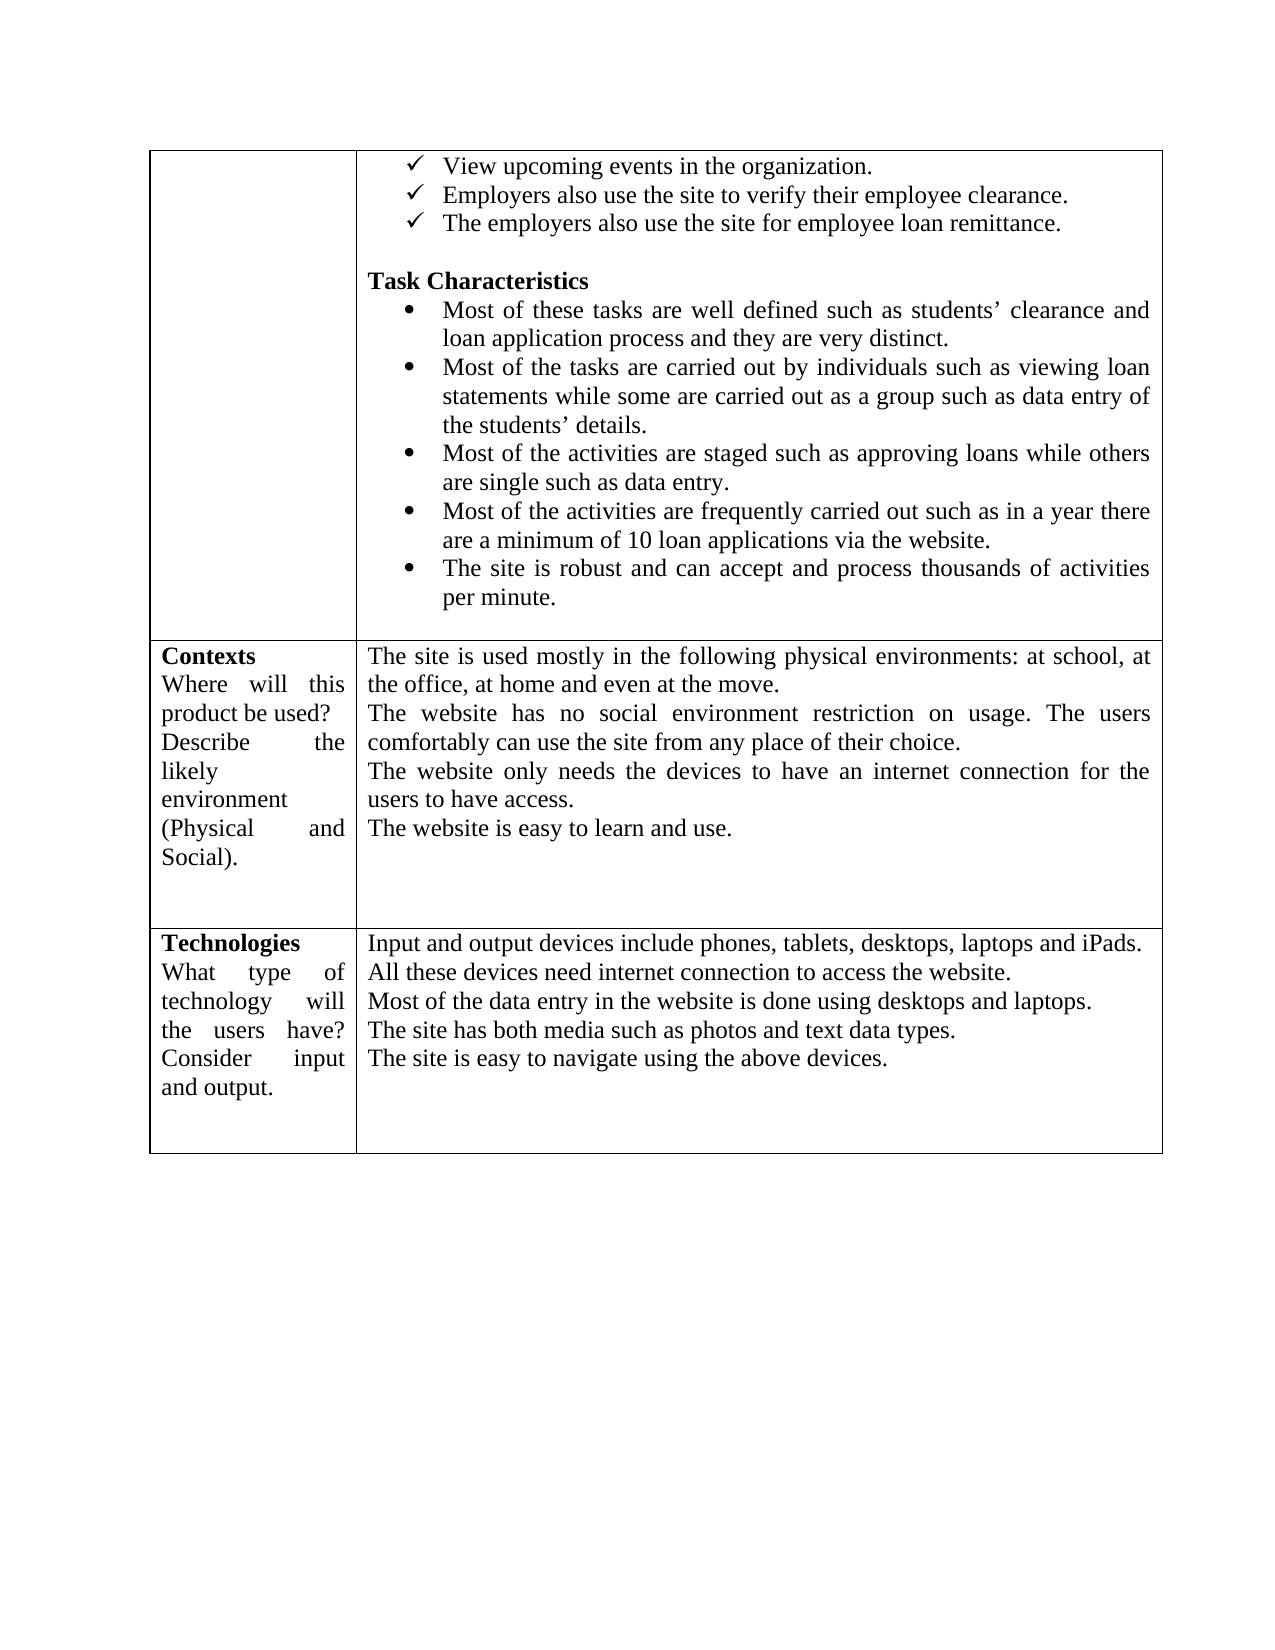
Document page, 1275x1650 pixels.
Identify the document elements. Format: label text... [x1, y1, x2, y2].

table_cell Input and output devices include phones, tablets, desktops, laptops and iPads. All these devices need internet connection to access the website. Most of the data entry in the website is done using desktops and laptops. The site has both media such as photos and text data types. The site is easy to navigate using the above devices. [357, 929, 1162, 1153]
table_cell Contexts Where will this product be used? Describe the likely environment (Physical and Social). [151, 641, 356, 927]
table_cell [151, 151, 356, 640]
table_cell Technologies What type of technology will the users have? Consider input and output. [151, 929, 356, 1153]
table_cell The site is used mostly in the following physical environments: at school, at the office, at home and even at the move. The website has no social environment restriction on usage. The users comfortably can use the site from any place of their choice. The website only needs the devices to have an internet connection for the users to have access. The website is easy to learn and use. [357, 641, 1162, 927]
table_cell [357, 151, 1162, 640]
